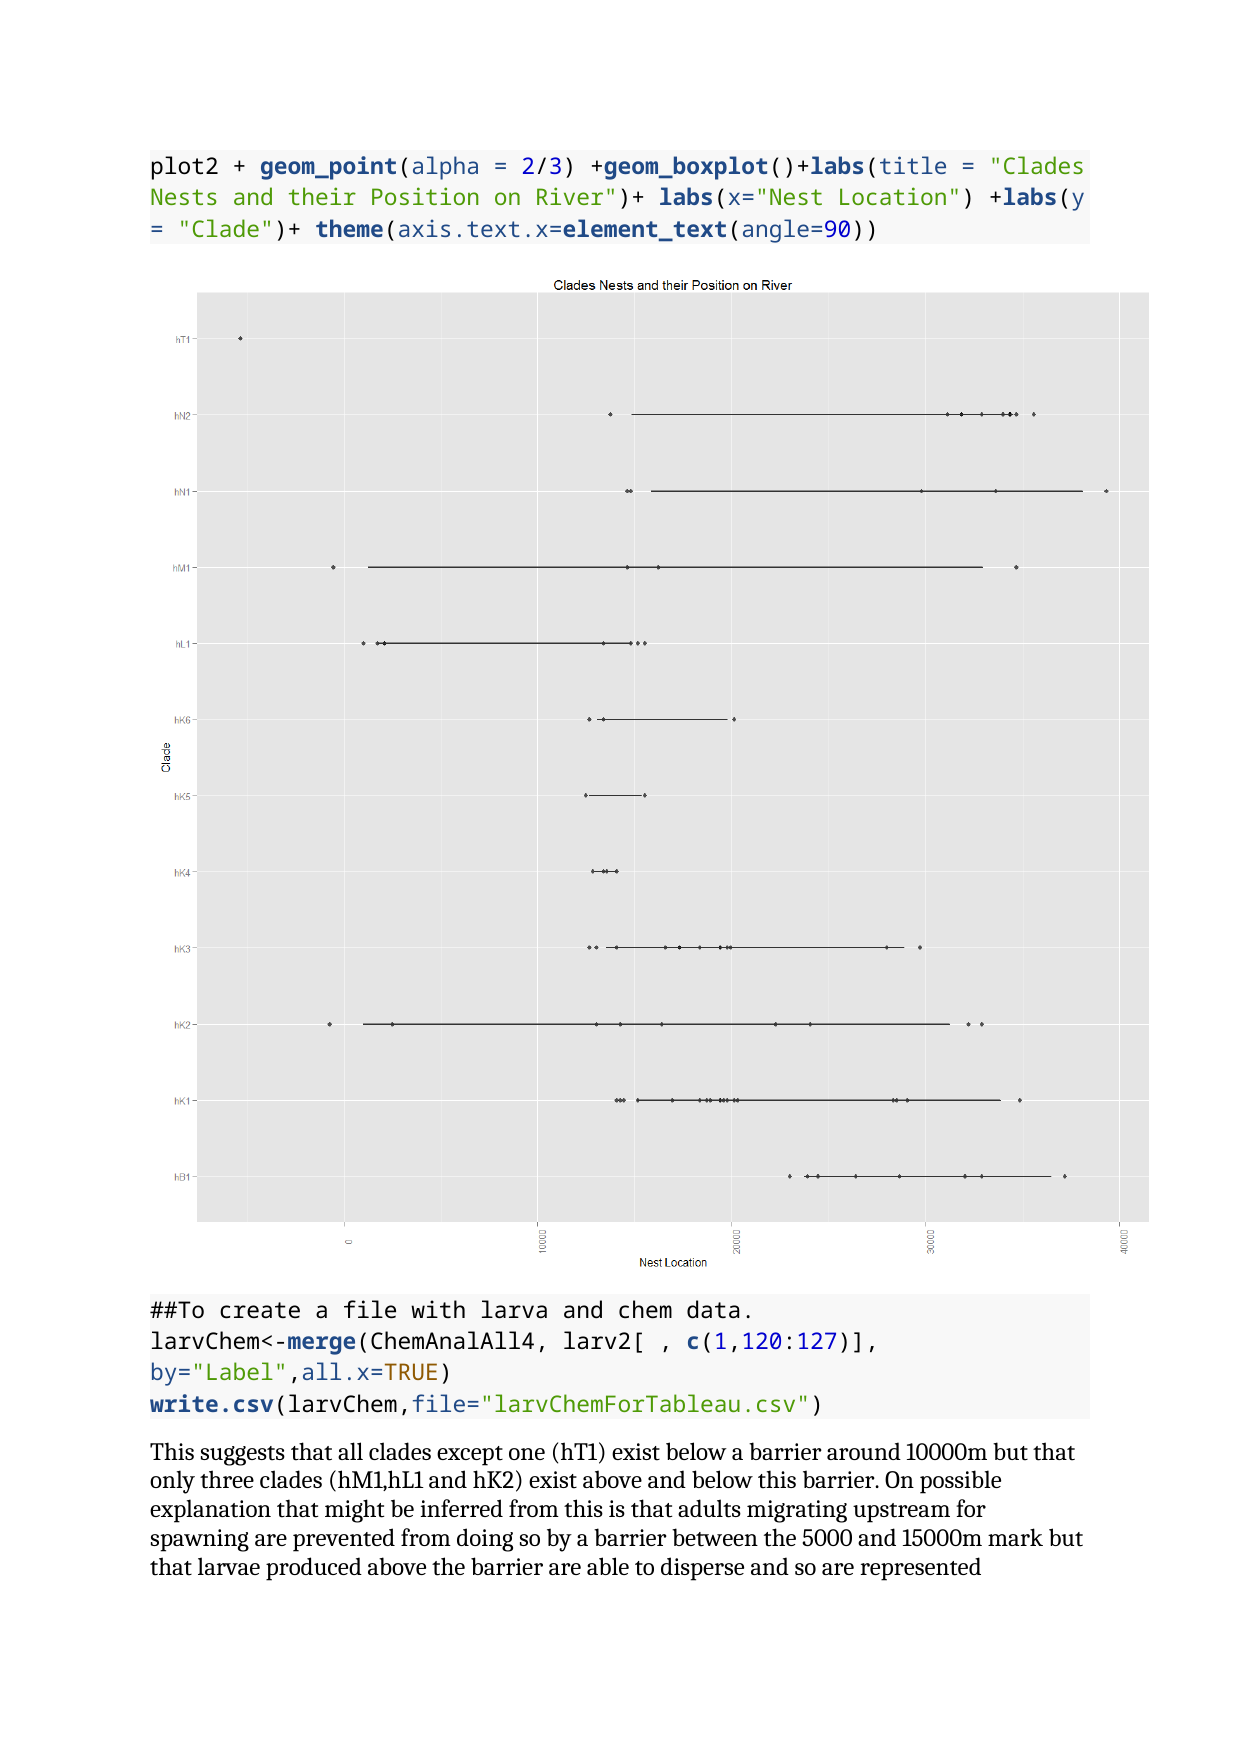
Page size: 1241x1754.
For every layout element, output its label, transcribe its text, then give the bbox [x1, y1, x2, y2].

picture [150, 262, 1163, 1276]
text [150, 1438, 1090, 1581]
text ##To create a file with larva and chem data. larvChem<-merge(ChemAnalAll4, larv2[ , c(1,120:127)], by="Label",all.x=TRUE) write.csv(larvChem,file="larvChemForTableau.csv") [452, 1294, 1090, 1419]
